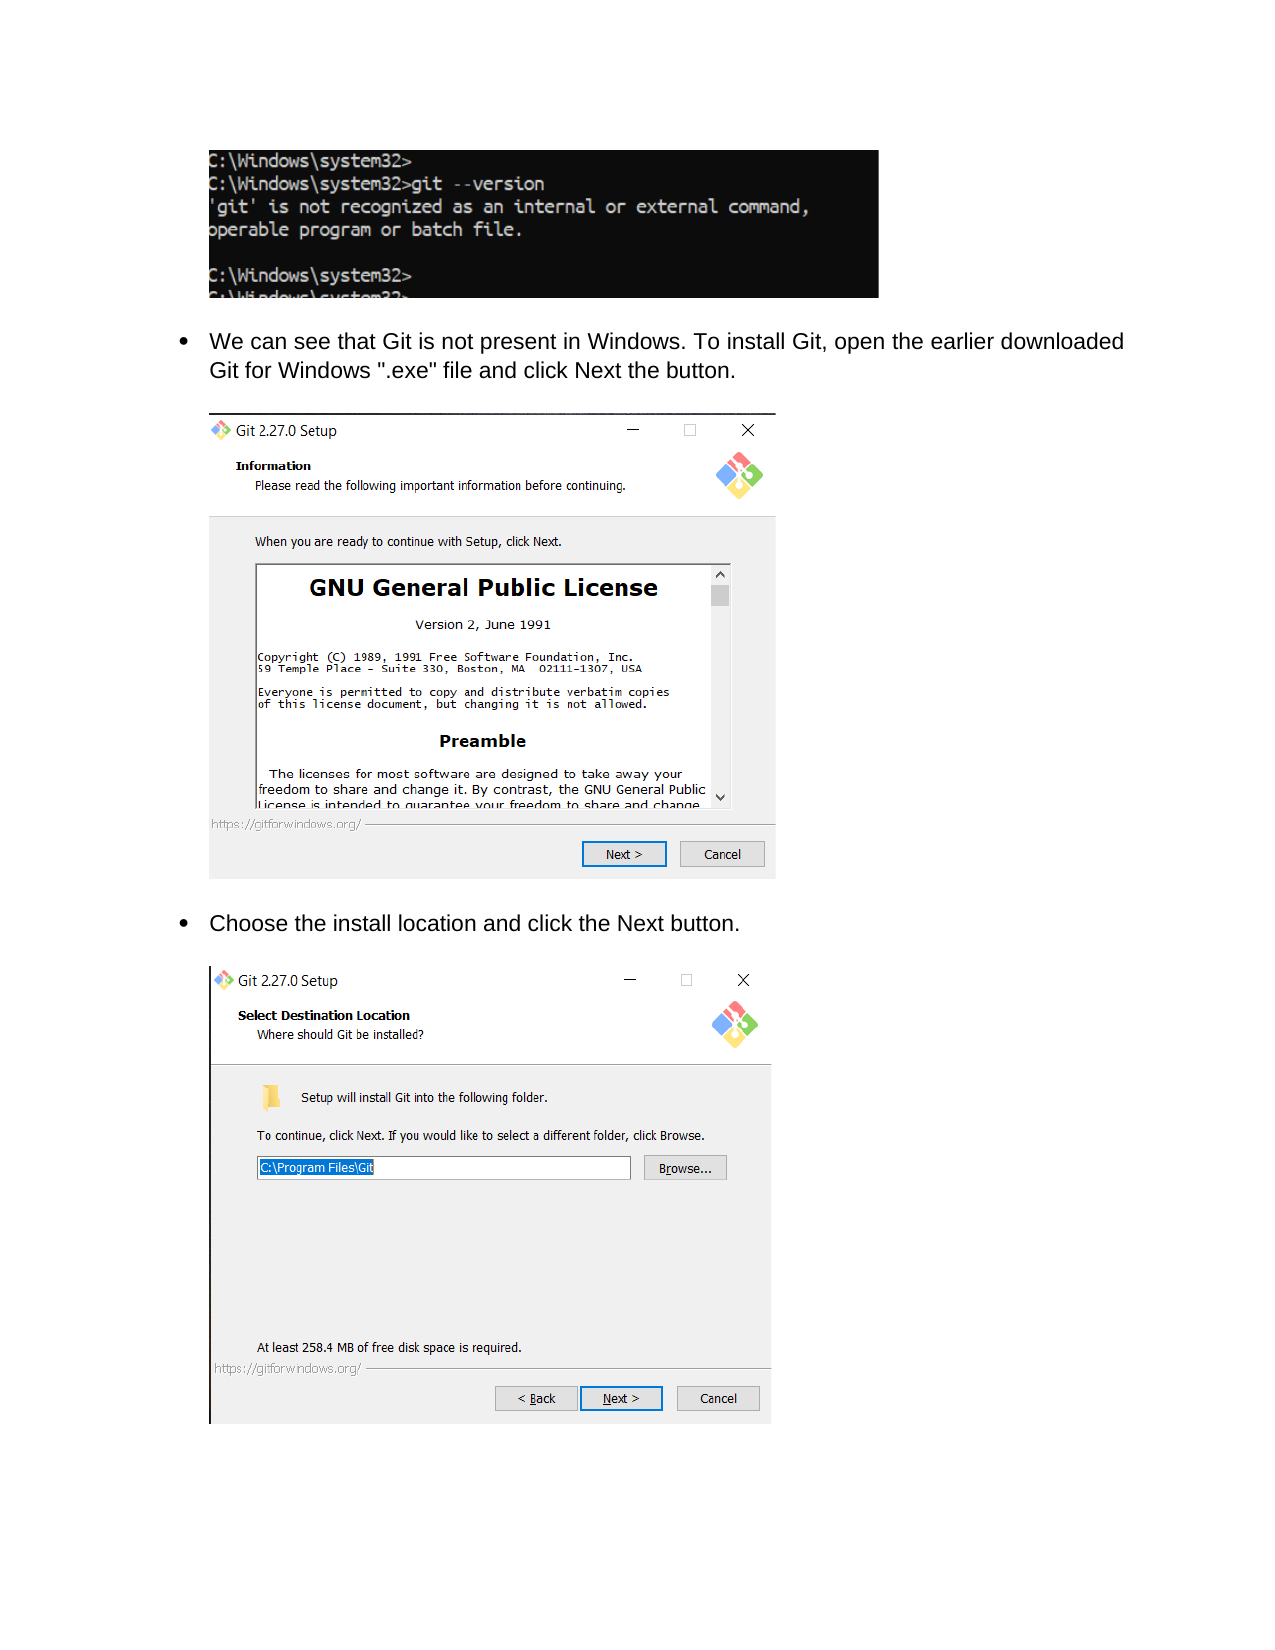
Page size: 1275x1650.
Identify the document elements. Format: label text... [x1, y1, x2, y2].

picture [209, 966, 772, 1424]
list Choose the install location and click the Next button. [179, 910, 1125, 936]
picture [209, 150, 879, 298]
list We can see that Git is not present in Windows. To install Git, open the earlier downloaded Git for Windows ".exe" file and click Next the button. [179, 328, 1125, 383]
picture [209, 413, 776, 879]
